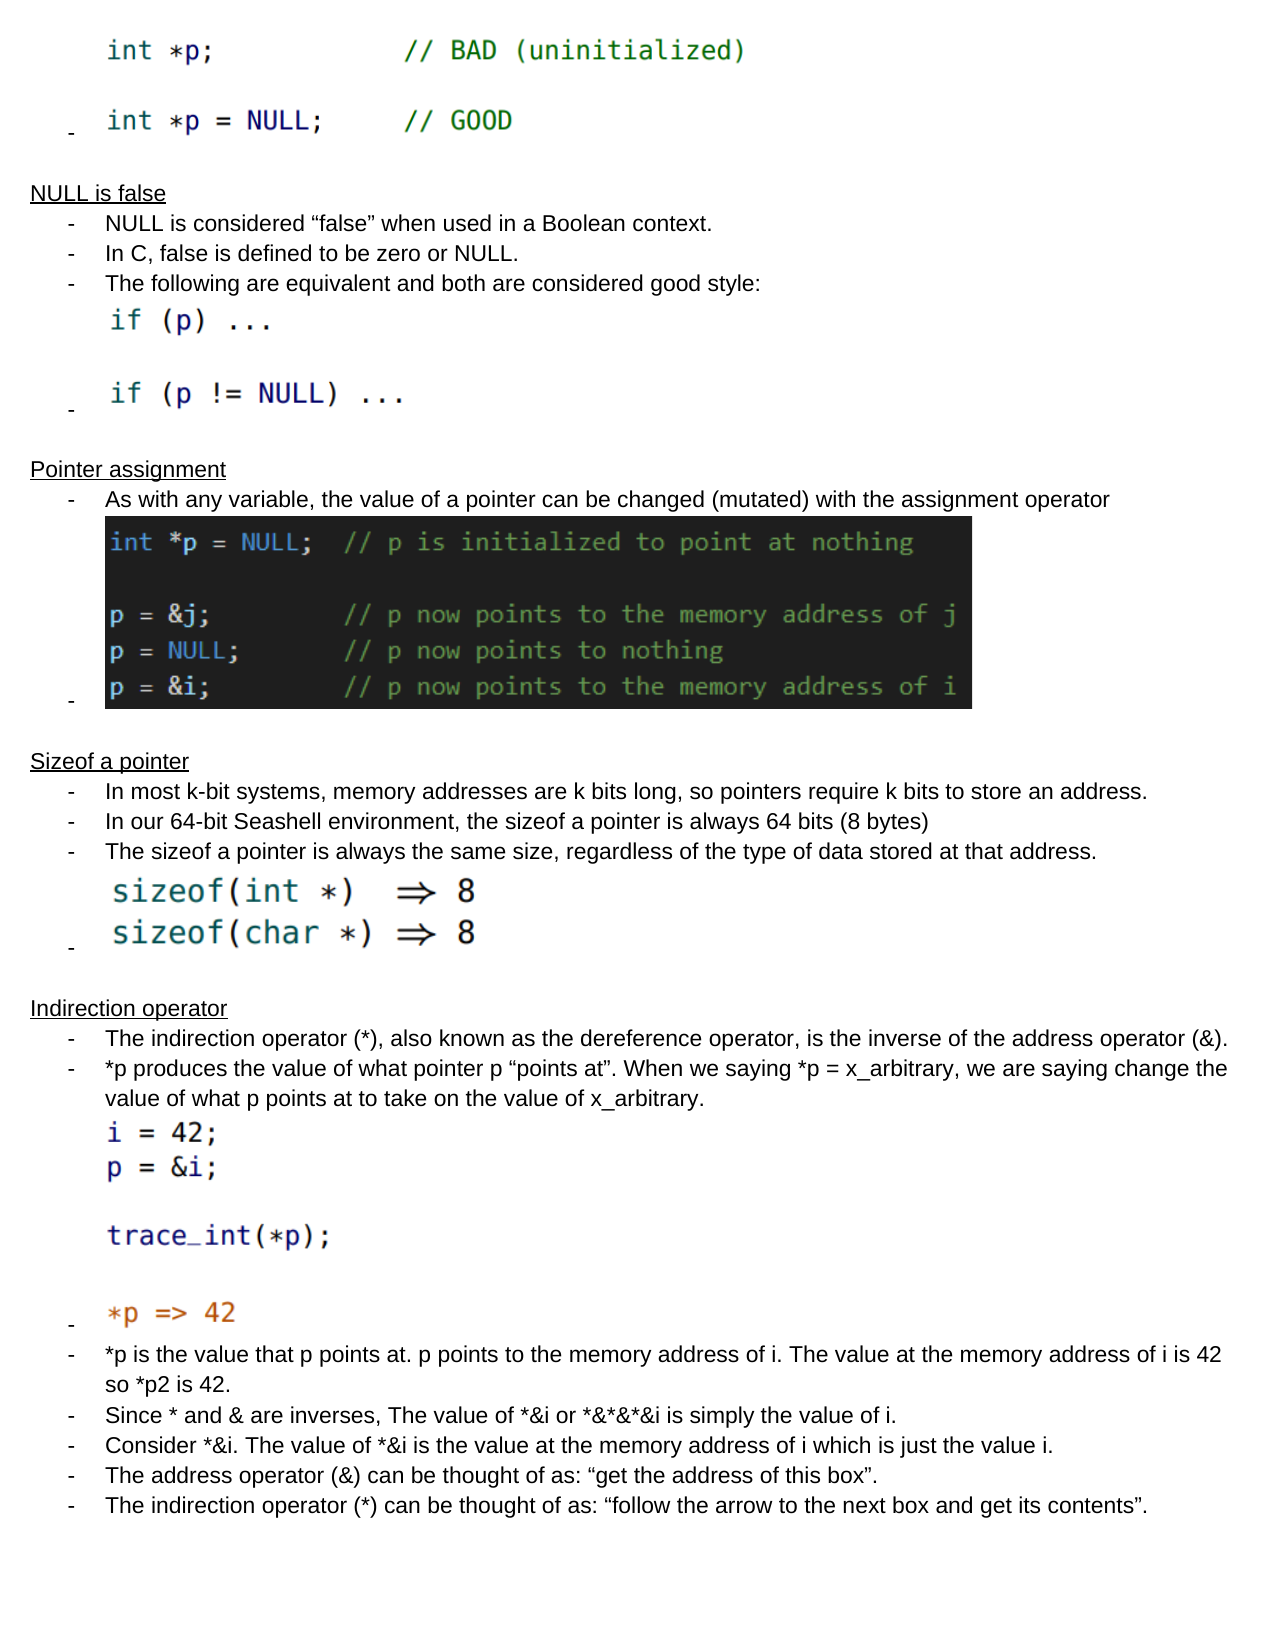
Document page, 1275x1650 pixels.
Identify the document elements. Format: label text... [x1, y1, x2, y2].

list Consider *&i. The value of *&i is the value at the memory address of i which is just the value i. [67, 1432, 1245, 1458]
list The indirection operator (*), also known as the dereference operator, is the inverse of the address operator (&). [67, 1025, 1245, 1051]
picture [105, 516, 973, 709]
list As with any variable, the value of a pointer can be changed (mutated) with the assignment operator [67, 486, 1245, 513]
text NULL is false [30, 179, 1245, 206]
list In our 64-bit Seashell environment, the sizeof a pointer is always 64 bits (8 bytes) [67, 808, 1245, 834]
picture [105, 30, 748, 141]
list The address operator (&) can be thought of as: “get the address of this box”. [67, 1462, 1245, 1488]
text Indirection operator [30, 995, 1245, 1021]
list The sizeof a pointer is always the same size, regardless of the type of data stored at that address. [67, 838, 1245, 864]
list Since * and & are inverses, The value of *&i or *&*&*&i is simply the value of i. [67, 1402, 1245, 1428]
list *p is the value that p points at. p points to the memory address of i. The value at the memory address of i is 42 so *p2 is 42. [67, 1341, 1245, 1398]
list *p produces the value of what pointer p “points at”. When we saying *p = x_arbitrary, we are saying change the value of what p points at to take on the value of x_arbitrary. [67, 1055, 1245, 1112]
list In most k-bit systems, memory addresses are k bits long, so pointers require k bits to store an address. [67, 778, 1245, 804]
picture [105, 300, 410, 417]
list The following are equivalent and both are considered good style: [67, 270, 1245, 296]
picture [105, 868, 489, 956]
list In C, false is defined to be zero or NULL. [67, 240, 1245, 266]
text Pointer assignment [30, 456, 1245, 482]
text Sizeof a pointer [30, 748, 1245, 774]
list NULL is considered “false” when used in a Boolean context. [67, 210, 1245, 236]
list The indirection operator (*) can be thought of as: “follow the arrow to the next box and get its contents”. [67, 1492, 1245, 1518]
picture [105, 1115, 335, 1333]
